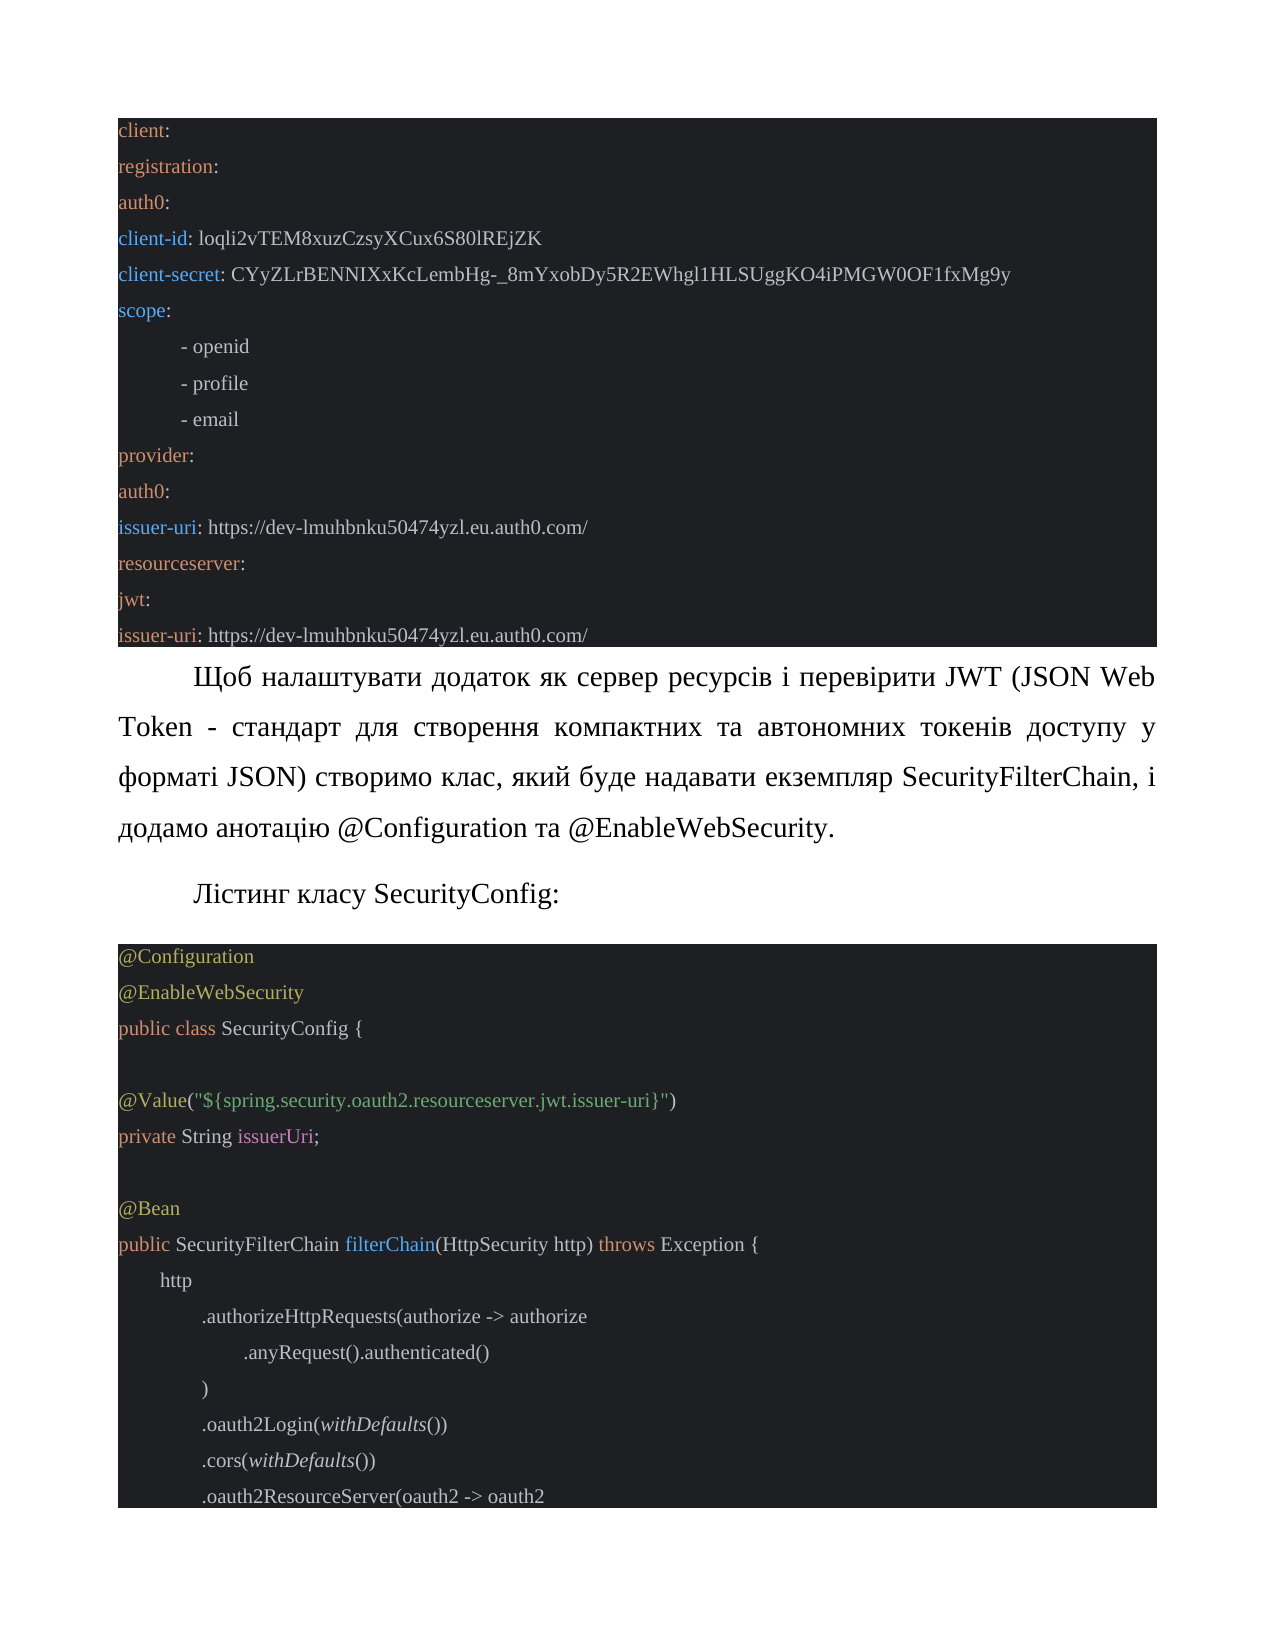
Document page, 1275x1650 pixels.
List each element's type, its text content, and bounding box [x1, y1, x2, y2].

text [118, 944, 1157, 1508]
text Лістинг класу SecurityConfig: [118, 877, 1157, 910]
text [118, 118, 1157, 647]
text Щоб налаштувати додаток як сервер ресурсів і перевірити JWT (JSON Web Token - стандарт для створення компактних та автономних токенів доступу у форматі JSON) створимо клас, який буде надавати екземпляр SecurityFilterChain, і додамо анотацію @Configuration та @EnableWebSecurity. [118, 659, 1157, 843]
